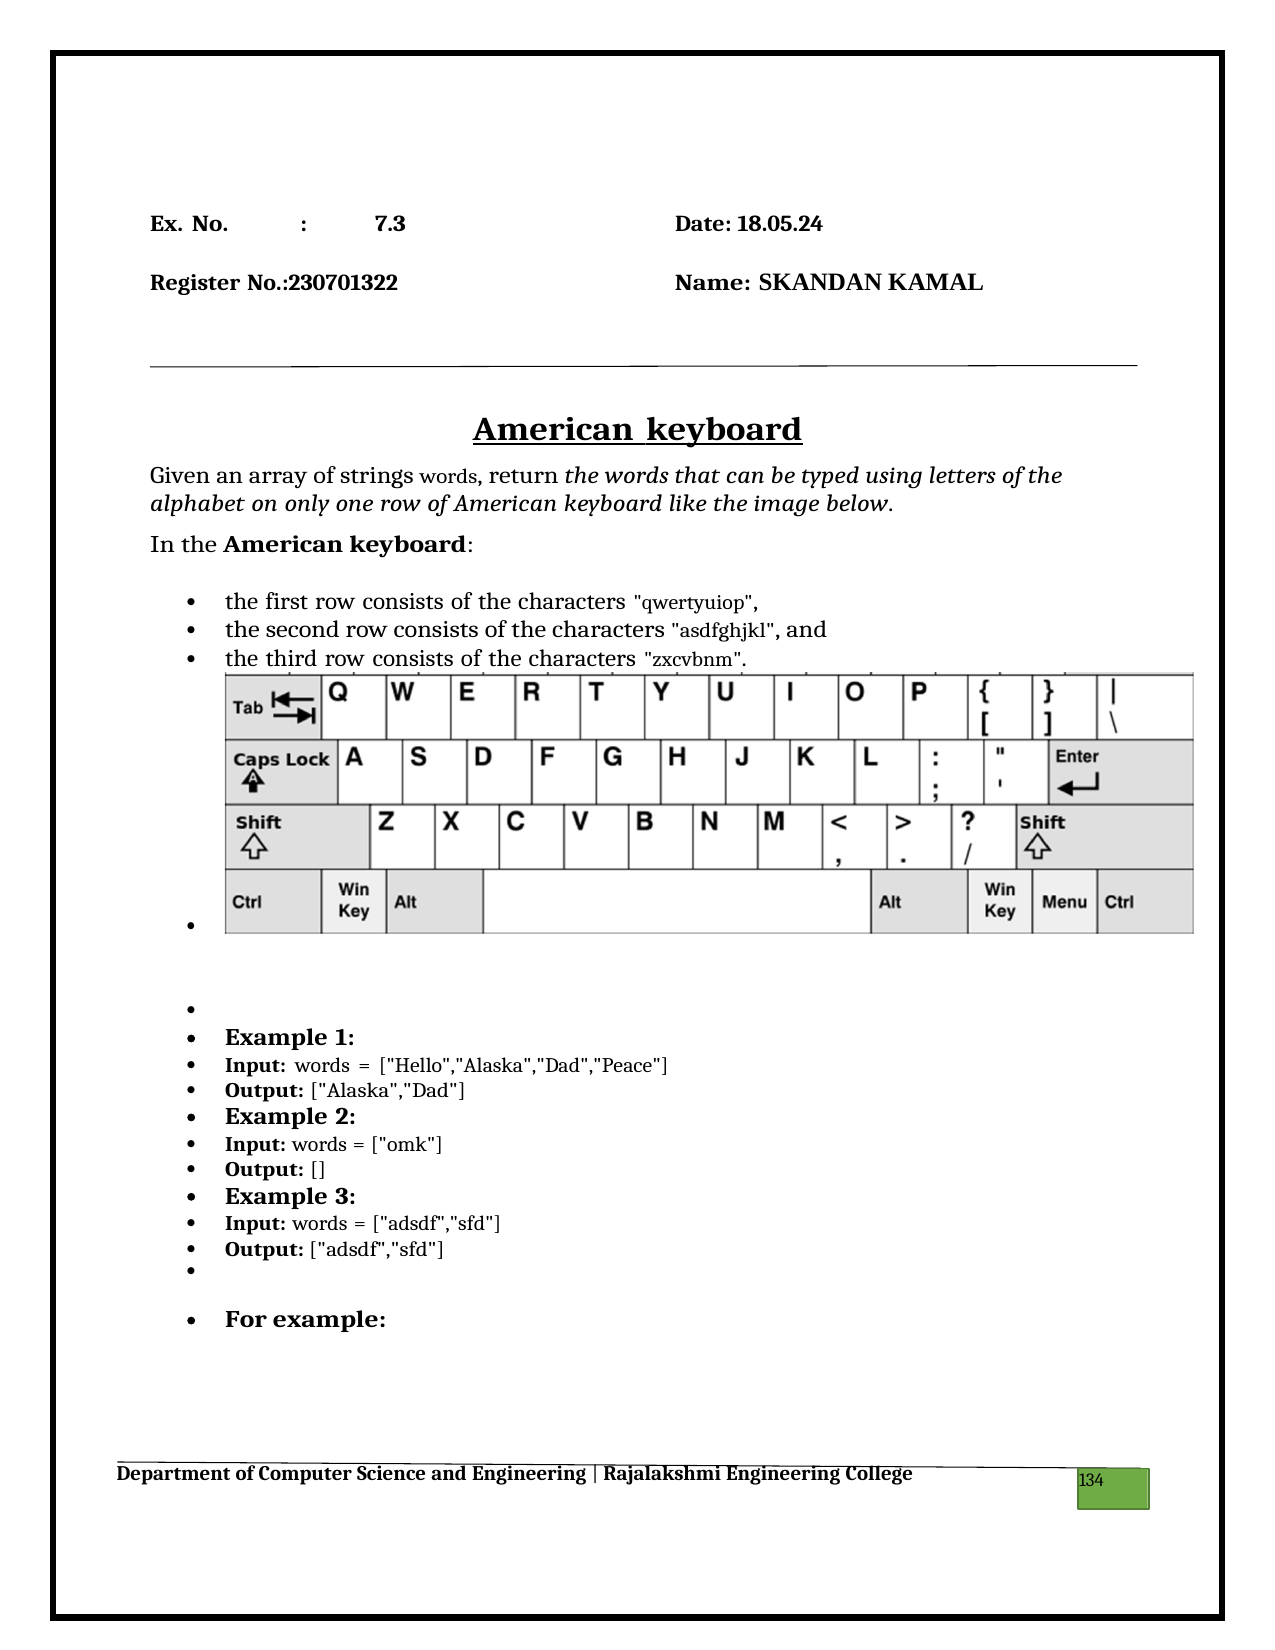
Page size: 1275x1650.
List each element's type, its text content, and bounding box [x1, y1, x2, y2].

text Ex. No. : 7.3 Date: 18.05.24 [150, 211, 1206, 237]
list For example: [187, 1306, 1206, 1334]
list Input: words = ["adsdf","sfd"] [187, 1210, 1206, 1236]
list the first row consists of the characters "qwertyuiop", [187, 587, 1206, 615]
list Input: words = ["Hello","Alaska","Dad","Peace"] [187, 1052, 1206, 1077]
text  [187, 998, 1206, 1023]
list the second row consists of the characters "asdfghjkl", and [187, 616, 1206, 643]
list Output: ["adsdf","sfd"] [187, 1236, 1206, 1261]
text Given an array of strings words, return the words that can be typed using letters of the alphabet on only one row of American keyboard like the image below. [150, 462, 1094, 518]
list Output: ["Alaska","Dad"] [187, 1077, 1206, 1103]
text  [187, 1263, 1206, 1282]
list Example 2: [187, 1103, 1206, 1131]
list Output: [] [187, 1156, 1206, 1182]
text Register No.:230701322 Name: SKANDAN KAMAL [150, 267, 1206, 296]
list the third row consists of the characters "zxcvbnm". [187, 644, 1206, 672]
list Example 3: [187, 1182, 1206, 1210]
text In the American keyboard: [150, 531, 1206, 558]
subtitle American keyboard [172, 410, 1103, 449]
picture [224, 672, 1194, 934]
list Input: words = ["omk"] [187, 1131, 1206, 1156]
list Example 1: [187, 1024, 1206, 1052]
